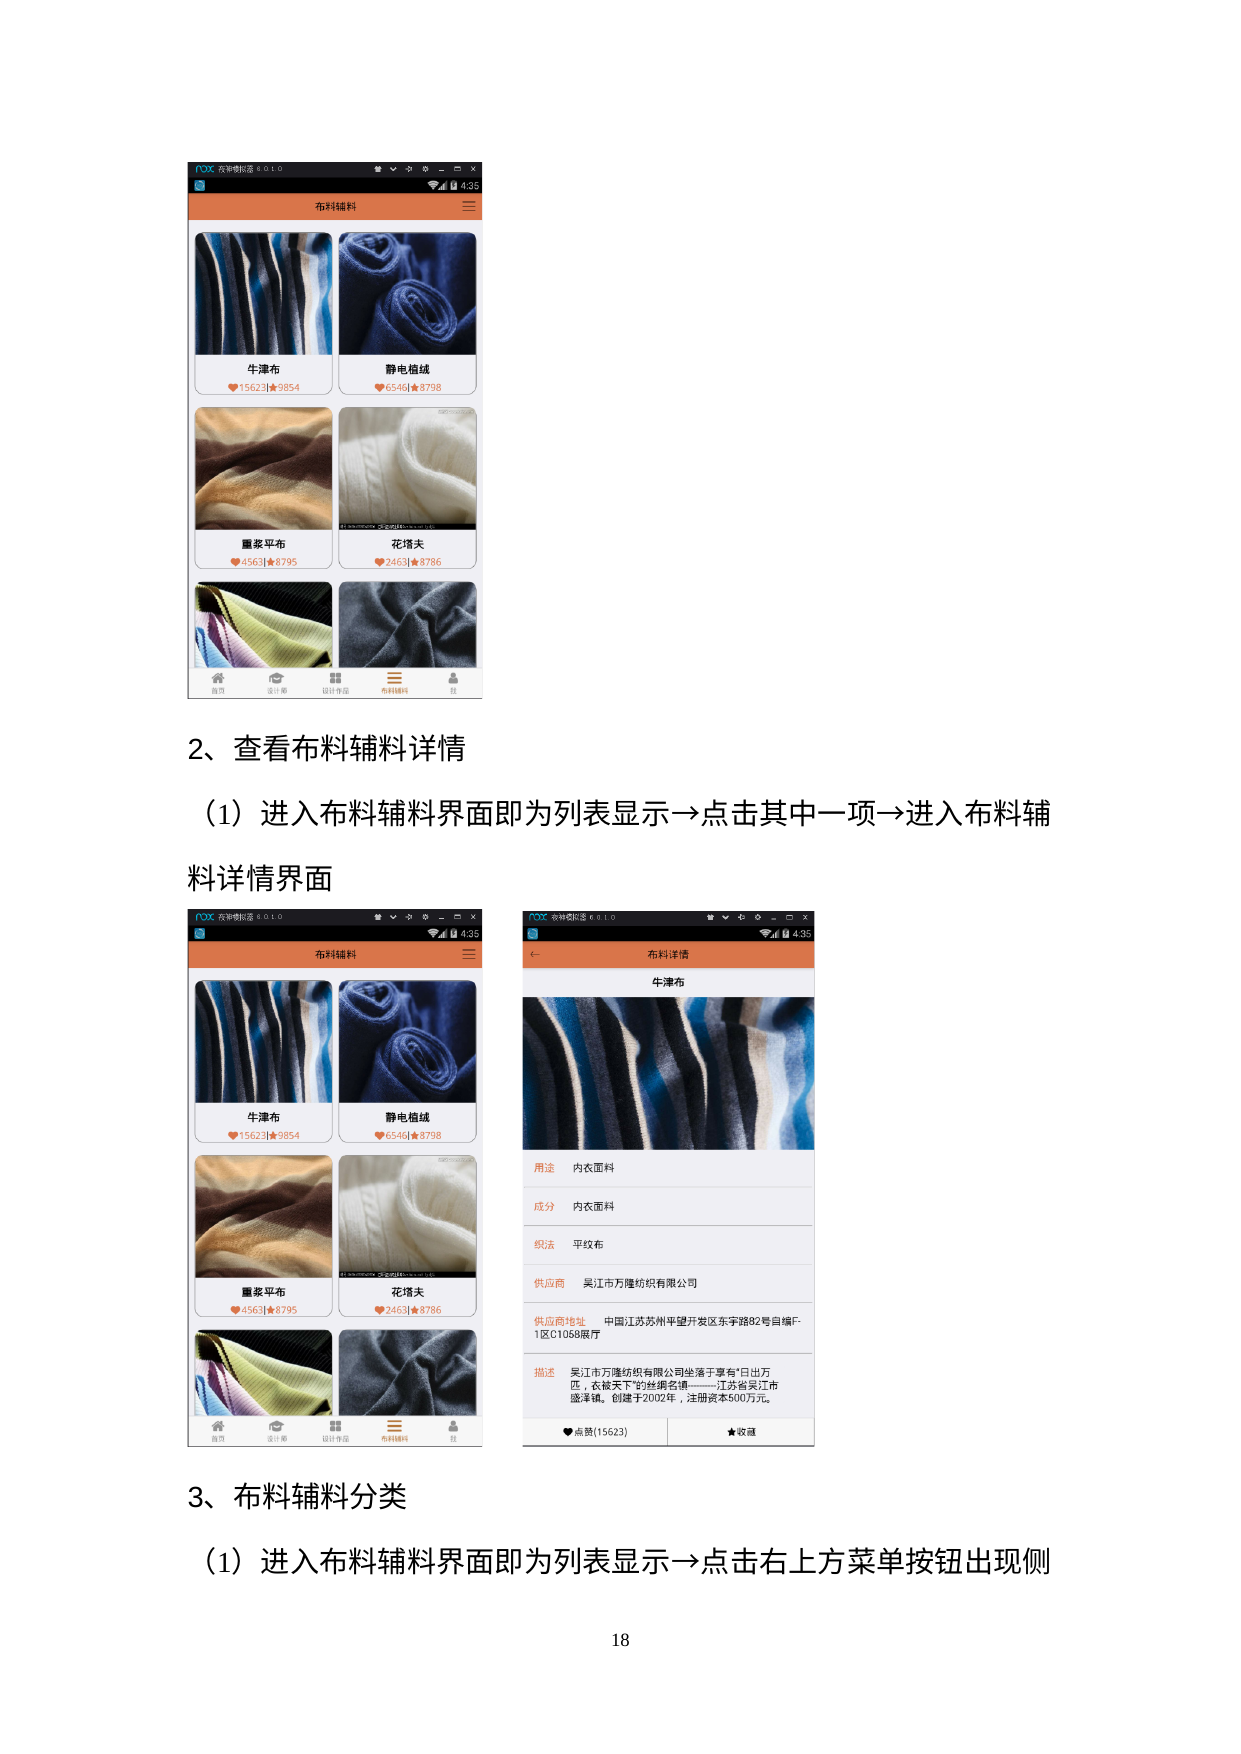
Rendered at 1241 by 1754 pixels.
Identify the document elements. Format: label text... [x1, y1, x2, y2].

text 3、布料辅料分类 [187, 1462, 1053, 1527]
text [187, 1527, 1053, 1592]
picture [522, 911, 815, 1447]
picture [187, 909, 483, 1447]
picture [187, 162, 483, 699]
text 2、查看布料辅料详情 [187, 714, 1053, 779]
text （1）进入布料辅料界面即为列表显示→点击其中一项→进入布料辅料详情界面 [187, 779, 1053, 909]
